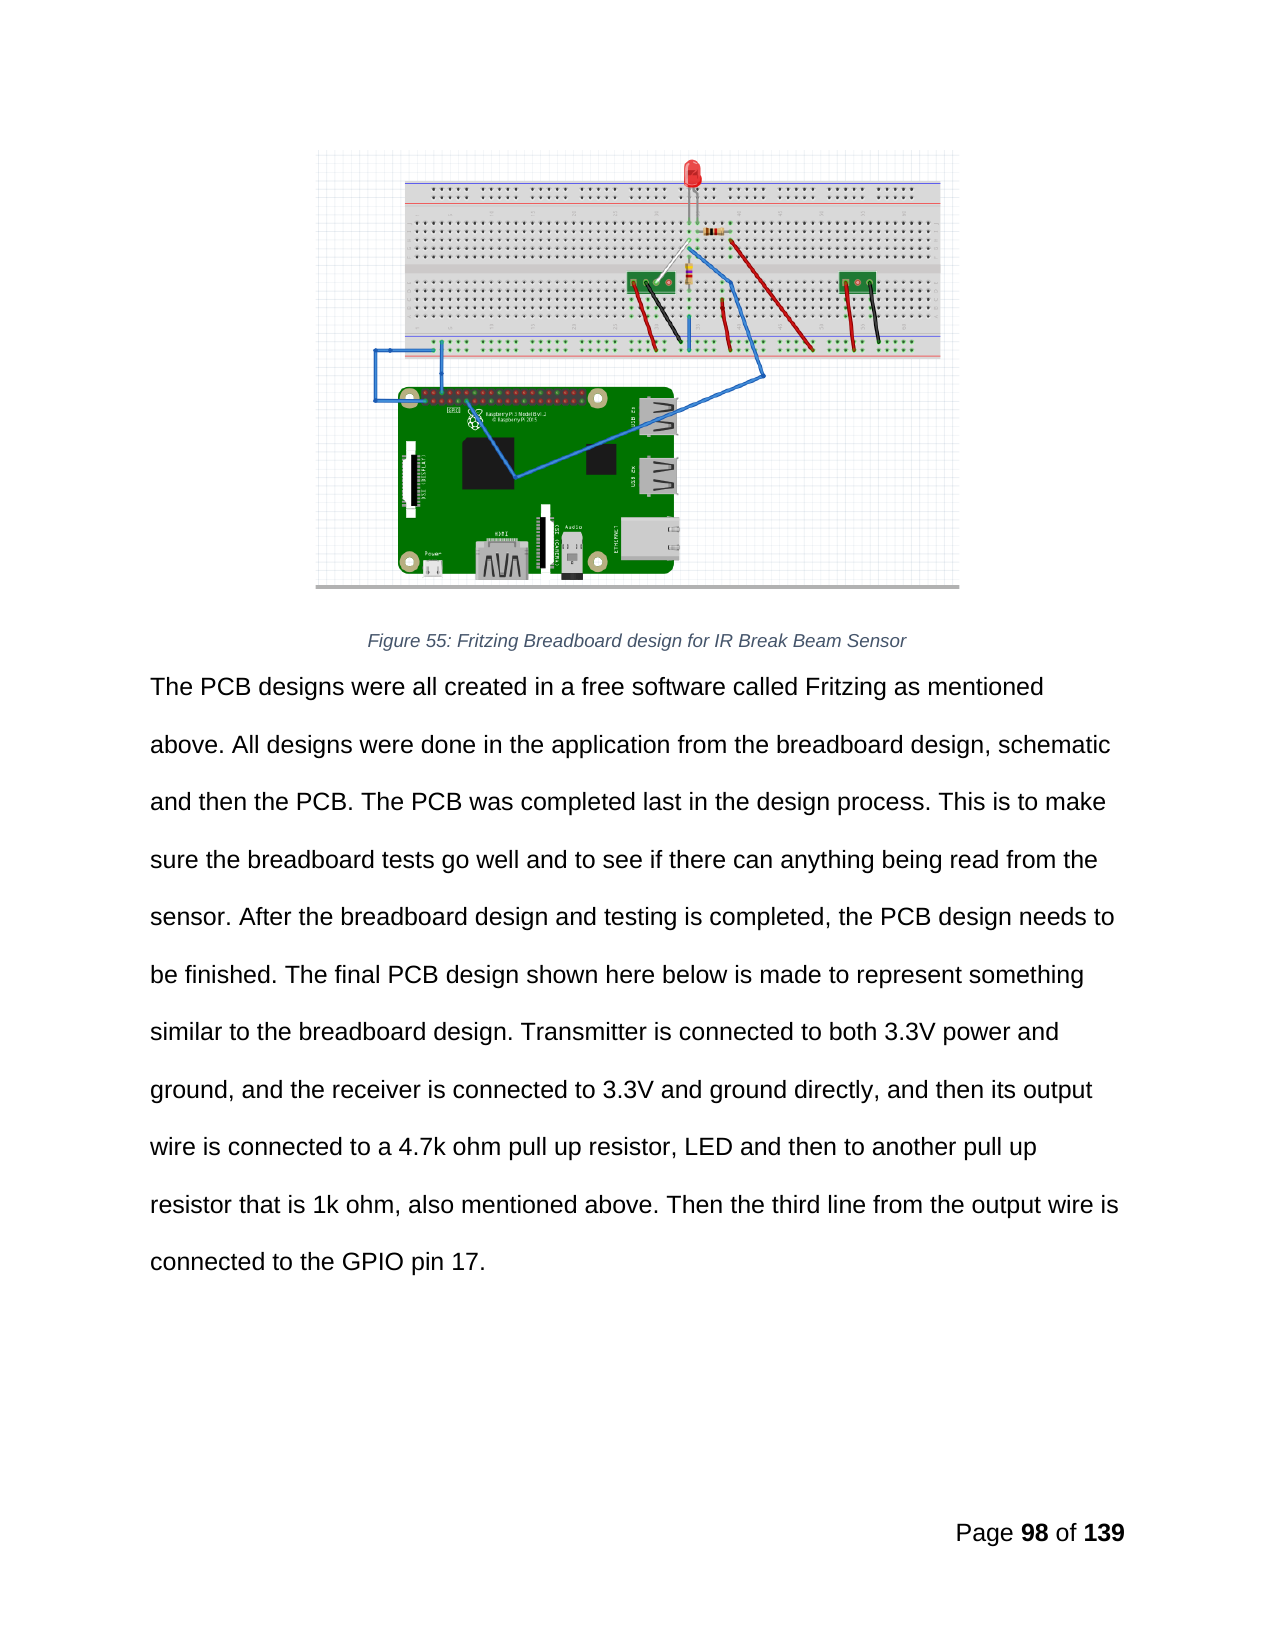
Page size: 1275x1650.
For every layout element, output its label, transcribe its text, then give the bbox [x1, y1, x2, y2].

picture [315, 150, 960, 589]
text Figure 55: Fritzing Breadboard design for IR Break Beam Sensor [150, 630, 1125, 652]
text The PCB designs were all created in a free software called Fritzing as mentioned above. All designs were done in the application from the breadboard design, schematic and then the PCB. The PCB was completed last in the design process. This is to make sure the breadboard tests go well and to see if there can anything being read from the sensor. After the breadboard design and testing is completed, the PCB design needs to be finished. The final PCB design shown here below is made to represent something similar to the breadboard design. Transmitter is connected to both 3.3V power and ground, and the receiver is connected to 3.3V and ground directly, and then its output wire is connected to a 4.7k ohm pull up resistor, LED and then to another pull up resistor that is 1k ohm, also mentioned above. Then the third line from the output wire is connected to the GPIO pin 17. [150, 672, 1125, 1276]
